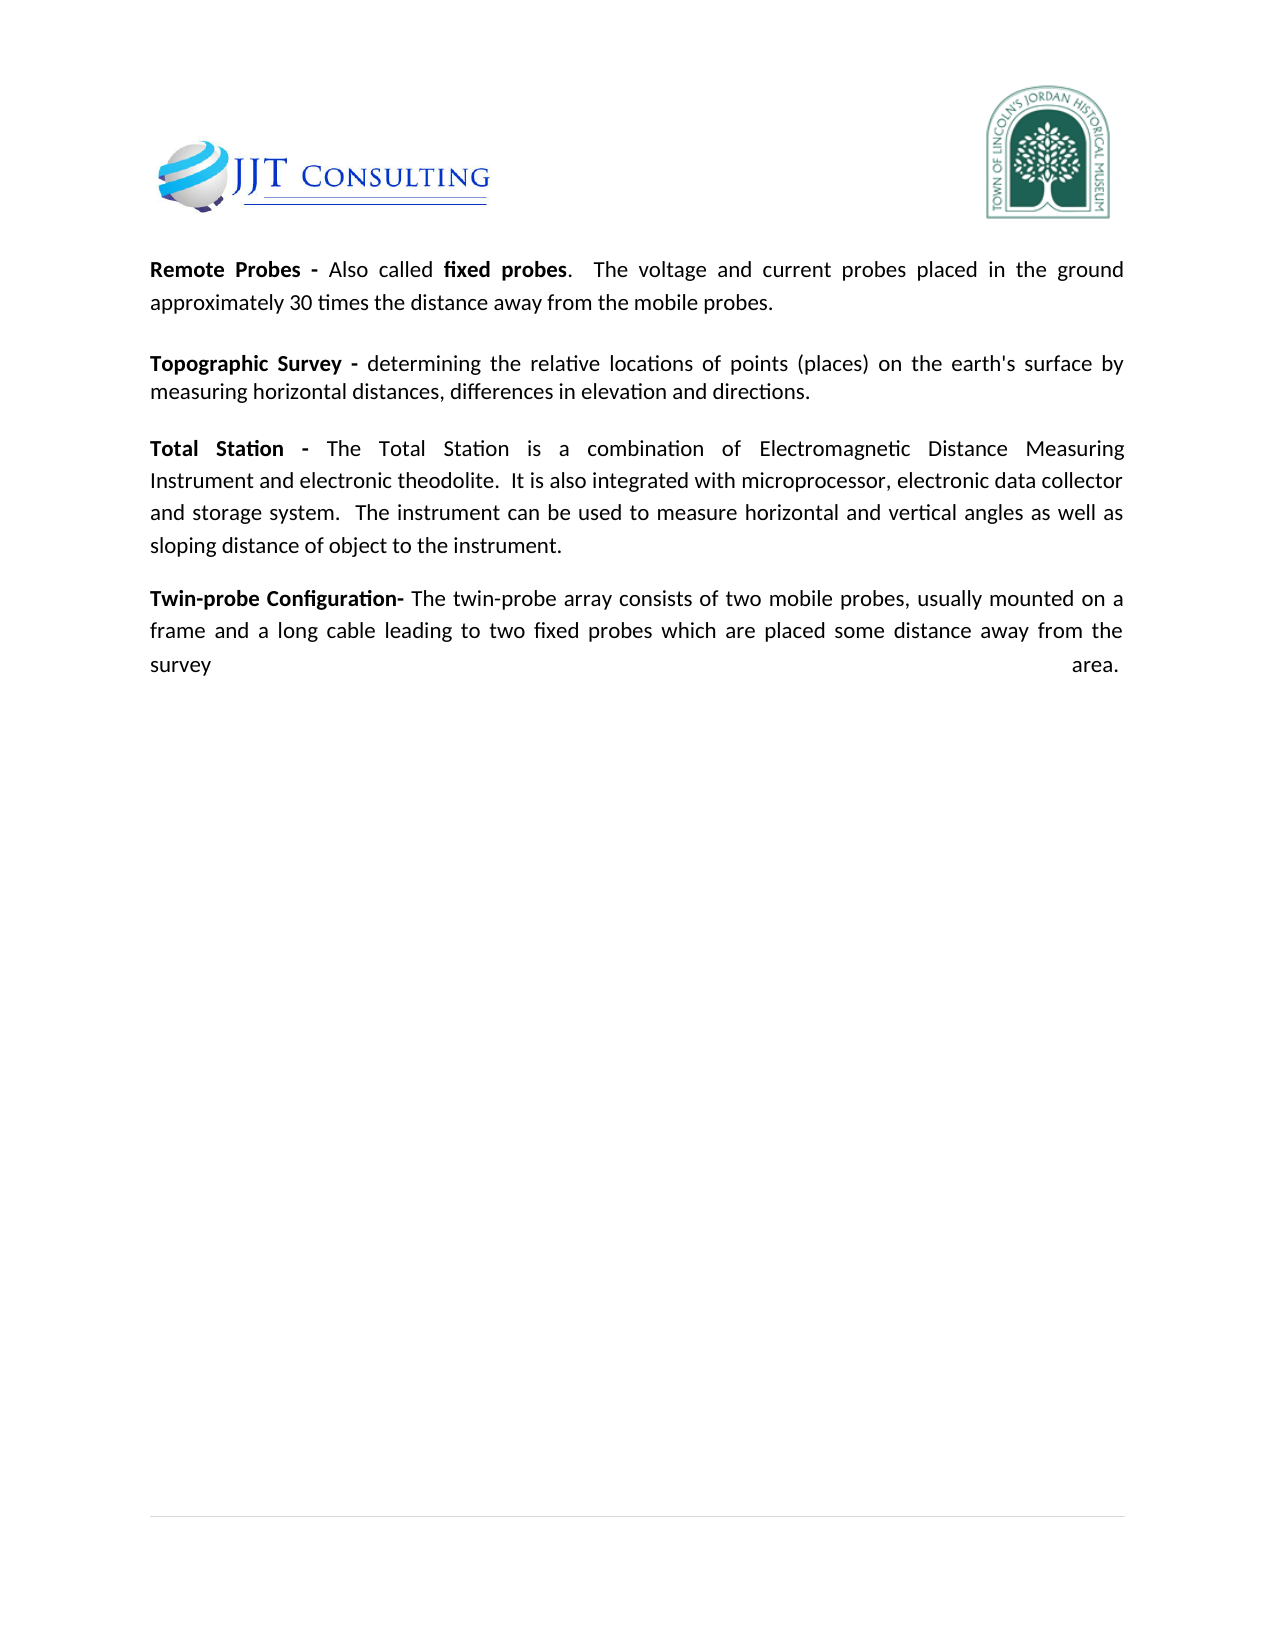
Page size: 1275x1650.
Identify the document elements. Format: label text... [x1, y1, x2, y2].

picture [150, 130, 504, 228]
text Topographic Survey - determining the relative locations of points (places) on the earth's surface by measuring horizontal distances, differences in elevation and directions. [150, 349, 1125, 405]
text Remote Probes - Also called fixed probes. The voltage and current probes placed in the ground approximately 30 times the distance away from the mobile probes. [150, 255, 1125, 316]
text Twin-probe Configuration- The twin-probe array consists of two mobile probes, usually mounted on a frame and a long cable leading to two fixed probes which are placed some distance away from the survey area. [150, 584, 1125, 712]
text Total Station - The Total Station is a combination of Electromagnetic Distance Measuring Instrument and electronic theodolite. It is also integrated with microprocessor, electronic data collector and storage system. The instrument can be used to measure horizontal and vertical angles as well as sloping distance of object to the instrument. [150, 434, 1125, 559]
